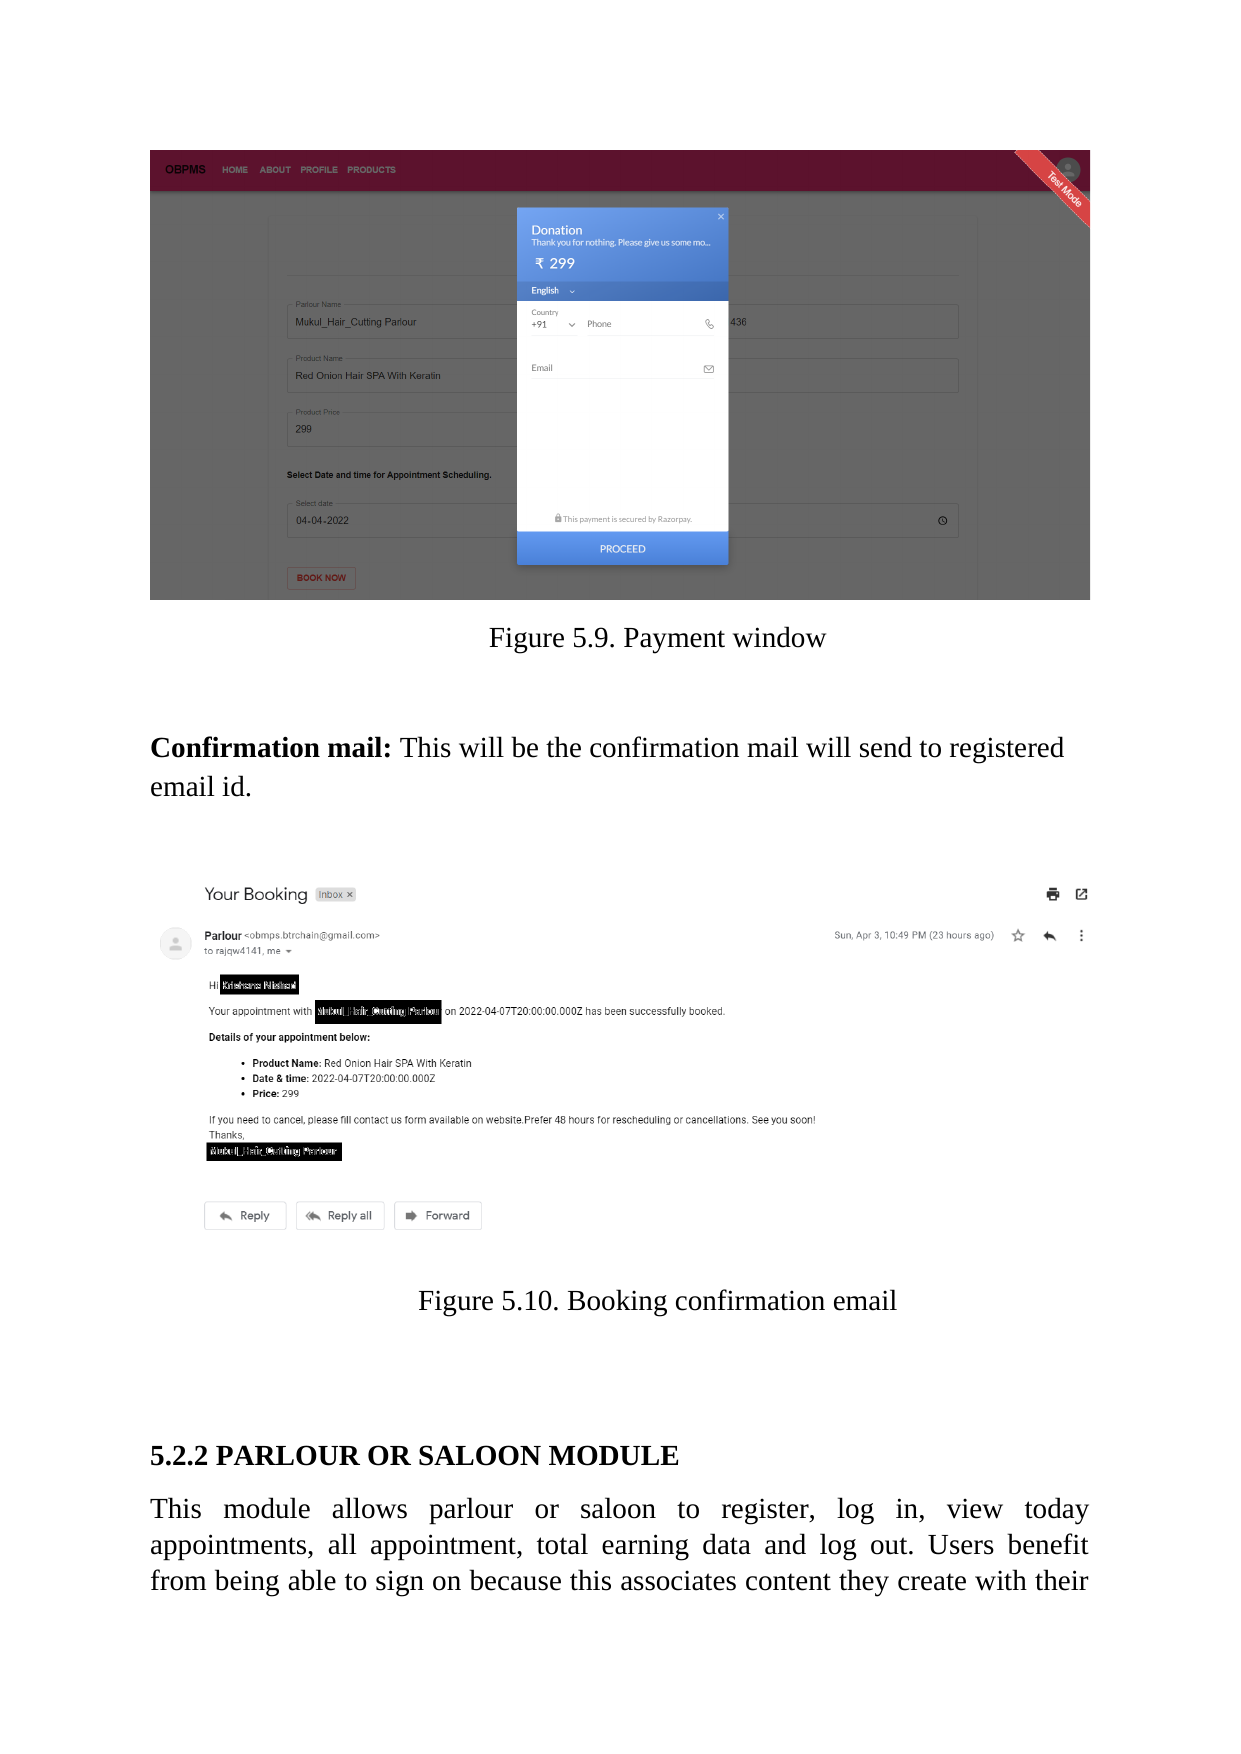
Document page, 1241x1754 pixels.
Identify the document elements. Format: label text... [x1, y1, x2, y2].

text Figure 5.9. Payment window [225, 615, 1090, 654]
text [150, 1491, 1090, 1597]
text Confirmation mail: This will be the confirmation mail will send to registered email id. [150, 724, 1090, 803]
picture [150, 872, 1090, 1247]
text 5.2.2 PARLOUR OR SALOON MODULE [150, 1438, 1090, 1472]
picture [150, 150, 1091, 600]
text Figure 5.10. Booking confirmation email [225, 1278, 1090, 1317]
